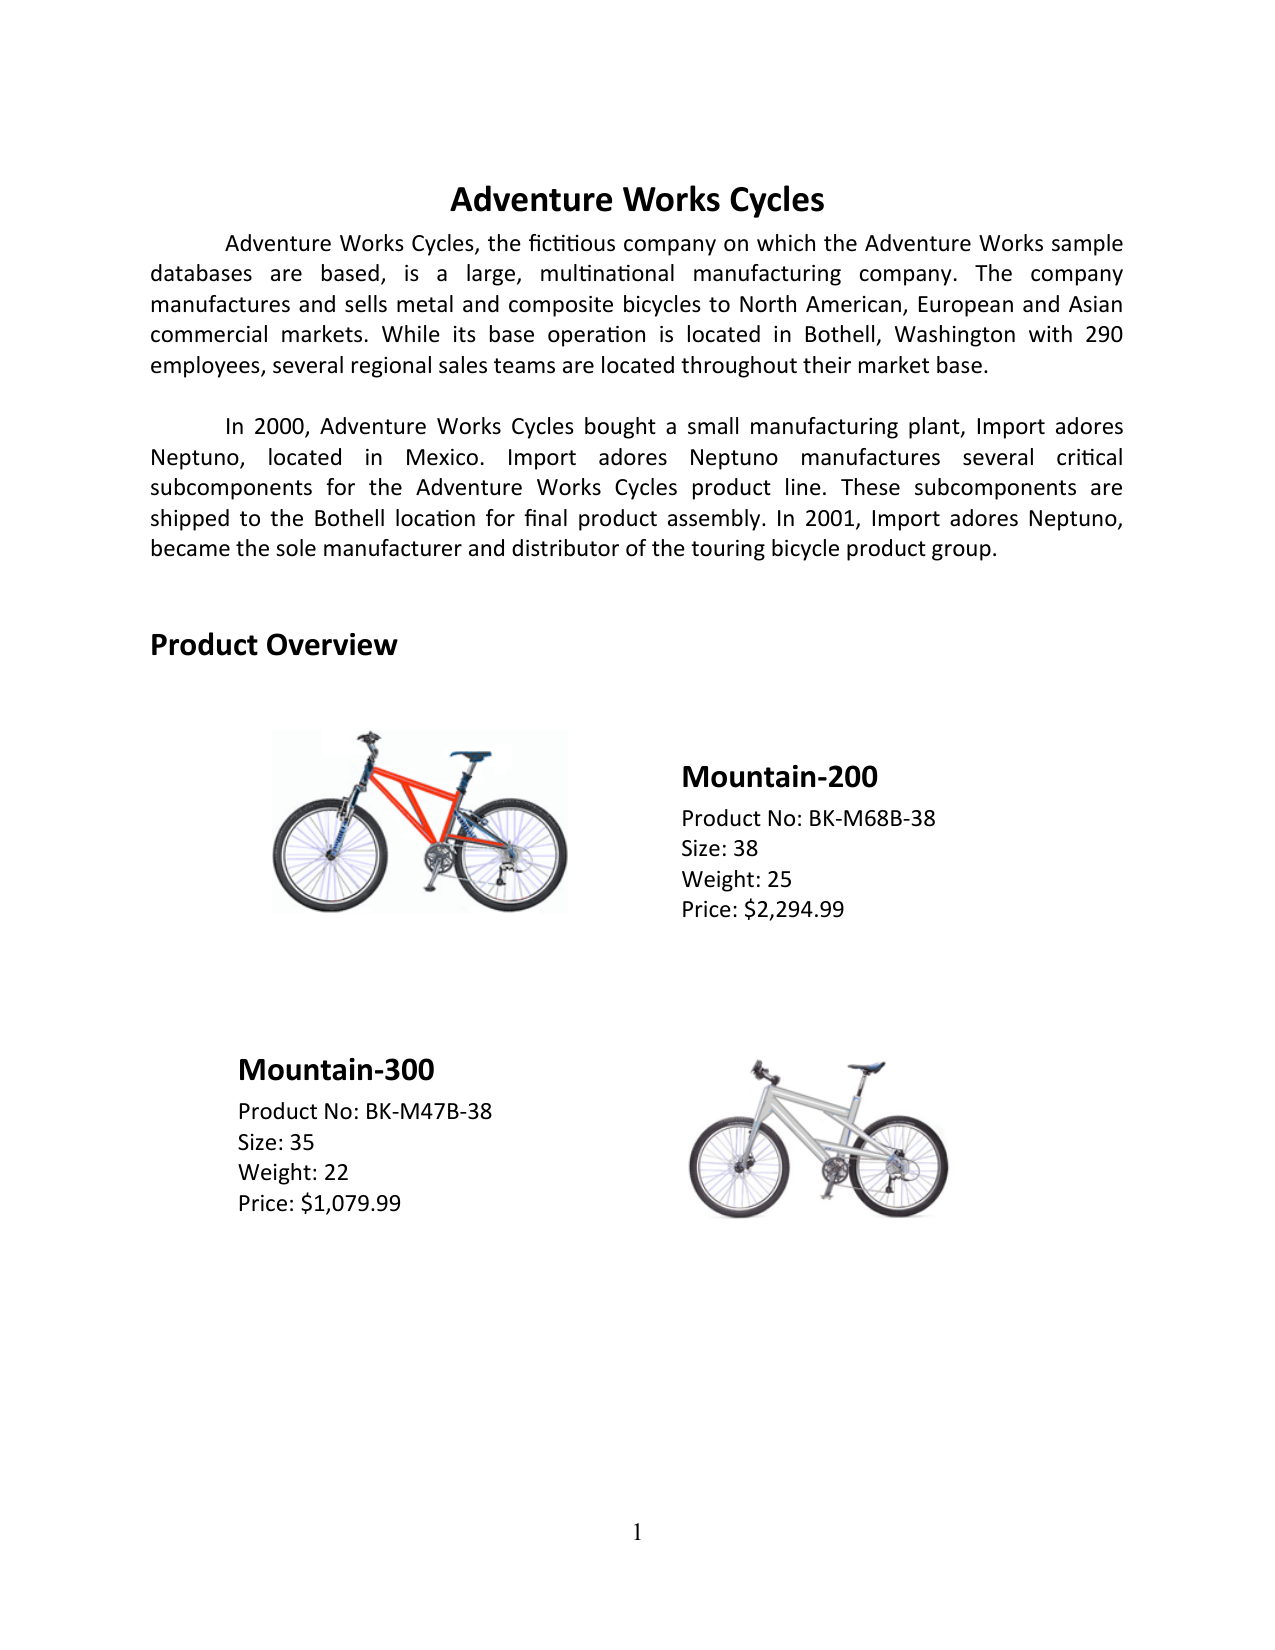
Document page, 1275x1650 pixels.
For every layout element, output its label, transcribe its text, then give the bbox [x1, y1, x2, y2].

picture [271, 730, 569, 914]
text Adventure Works Cycles, the fictitious company on which the Adventure Works sample databases are based, is a large, multinational manufacturing company. The company manufactures and sells metal and composite bicycles to North American, European and Asian commercial markets. While its base operation is located in Bothell, Washington with 290 employees, several regional sales teams are located throughout their market base. [150, 227, 1125, 380]
picture [677, 1050, 960, 1226]
table_header [226, 730, 670, 1023]
text In 2000, Adventure Works Cycles bought a small manufacturing plant, Import adores Neptuno, located in Mexico. Import adores Neptuno manufactures several critical subcomponents for the Adventure Works Cycles product line. These subcomponents are shipped to the Bothell location for final product assembly. In 2001, Import adores Neptuno, became the sole manufacturer and distributor of the touring bicycle product group. [150, 410, 1125, 563]
table_cell Mountain-300 Product No: BK-M47B-38 Size: 35 Weight: 22 Price: $1,079.99 [226, 1023, 670, 1319]
subtitle Adventure Works Cycles [150, 175, 1125, 221]
table_header Mountain-200 Product No: BK-M68B-38 Size: 38 Weight: 25 Price: $2,294.99 [670, 730, 1113, 1023]
table_cell [670, 1023, 1113, 1319]
subtitle Product Overview [150, 622, 1125, 663]
